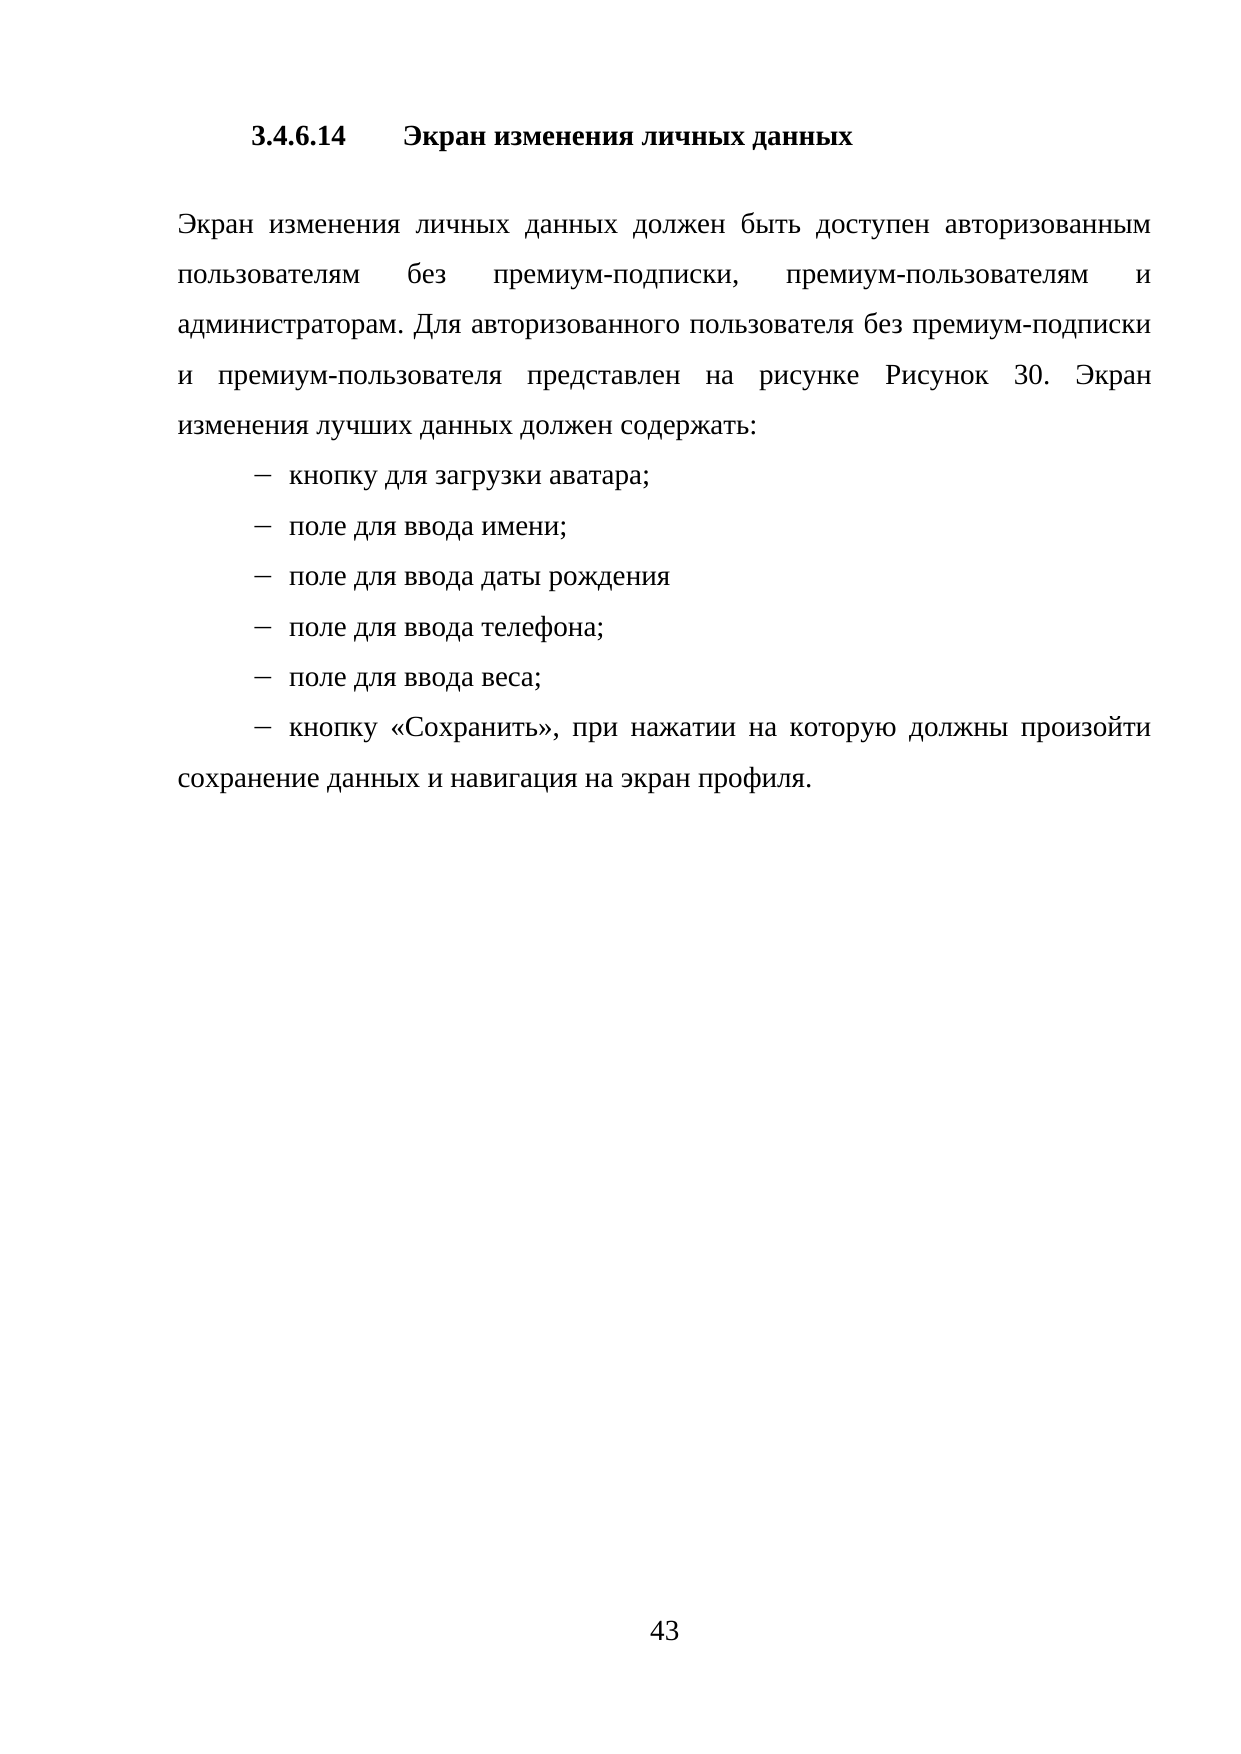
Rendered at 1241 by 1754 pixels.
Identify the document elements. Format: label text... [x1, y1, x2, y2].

subtitle Экран изменения личных данных [177, 118, 1152, 152]
text кнопку «Сохранить», при нажатии на которую должны произойти сохранение данных и навигация на экран профиля. [177, 709, 1152, 793]
text Экран изменения личных данных должен быть доступен авторизованным пользователям без премиум-подписки, премиум-пользователям и администраторам. Для авторизованного пользователя без премиум-подписки и премиум-пользователя представлен на рисунке Рисунок 30. Экран изменения лучших данных должен содержать: [177, 206, 1152, 441]
text поле для ввода даты рождения [177, 558, 1152, 592]
text поле для ввода имени; [177, 508, 1152, 542]
text поле для ввода телефона; [177, 609, 1152, 642]
text кнопку для загрузки аватара; [177, 457, 1152, 491]
text поле для ввода веса; [177, 659, 1152, 693]
